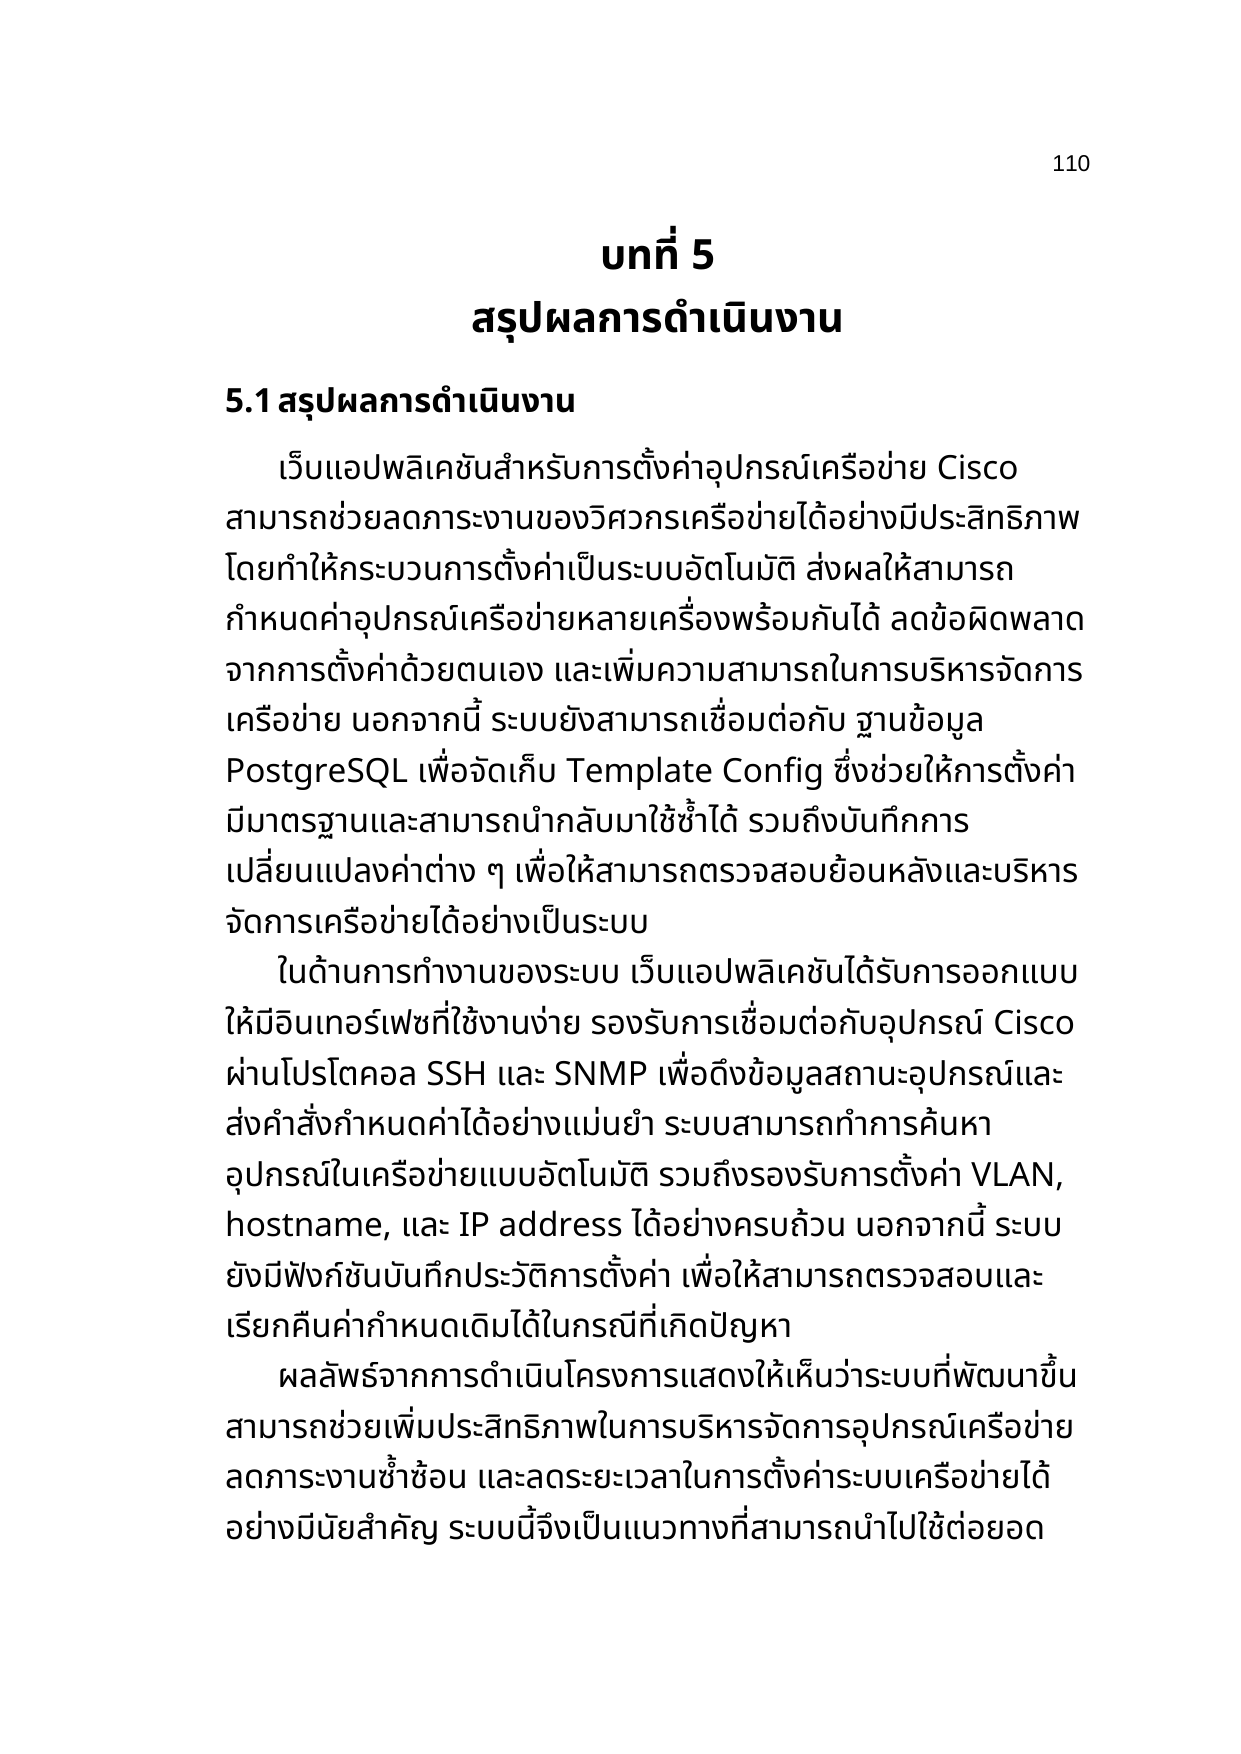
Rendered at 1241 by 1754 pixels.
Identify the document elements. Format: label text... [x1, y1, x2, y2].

text ในด้านการทำงานของระบบ เว็บแอปพลิเคชันได้รับการออกแบบให้มีอินเทอร์เฟซที่ใช้งานง่าย รองรับการเชื่อมต่อกับอุปกรณ์ Cisco ผ่านโปรโตคอล SSH และ SNMP เพื่อดึงข้อมูลสถานะอุปกรณ์และส่งคำสั่งกำหนดค่าได้อย่างแม่นยำ ระบบสามารถทำการค้นหาอุปกรณ์ในเครือข่ายแบบอัตโนมัติ รวมถึงรองรับการตั้งค่า VLAN, hostname, และ IP address ได้อย่างครบถ้วน นอกจากนี้ ระบบยังมีฟังก์ชันบันทึกประวัติการตั้งค่า เพื่อให้สามารถตรวจสอบและเรียกคืนค่ากำหนดเดิมได้ในกรณีที่เกิดปัญหา [225, 948, 1090, 1352]
text สรุปผลการดำเนินงาน [225, 288, 1090, 351]
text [225, 1352, 1090, 1554]
subtitle สรุปผลการดำเนินงาน [225, 377, 1090, 428]
text เว็บแอปพลิเคชันสำหรับการตั้งค่าอุปกรณ์เครือข่าย Cisco สามารถช่วยลดภาระงานของวิศวกรเครือข่ายได้อย่างมีประสิทธิภาพ โดยทำให้กระบวนการตั้งค่าเป็นระบบอัตโนมัติ ส่งผลให้สามารถกำหนดค่าอุปกรณ์เครือข่ายหลายเครื่องพร้อมกันได้ ลดข้อผิดพลาดจากการตั้งค่าด้วยตนเอง และเพิ่มความสามารถในการบริหารจัดการเครือข่าย นอกจากนี้ ระบบยังสามารถเชื่อมต่อกับ ฐานข้อมูล PostgreSQL เพื่อจัดเก็บ Template Config ซึ่งช่วยให้การตั้งค่ามีมาตรฐานและสามารถนำกลับมาใช้ซ้ำได้ รวมถึงบันทึกการเปลี่ยนแปลงค่าต่าง ๆ เพื่อให้สามารถตรวจสอบย้อนหลังและบริหารจัดการเครือข่ายได้อย่างเป็นระบบ [225, 444, 1090, 948]
